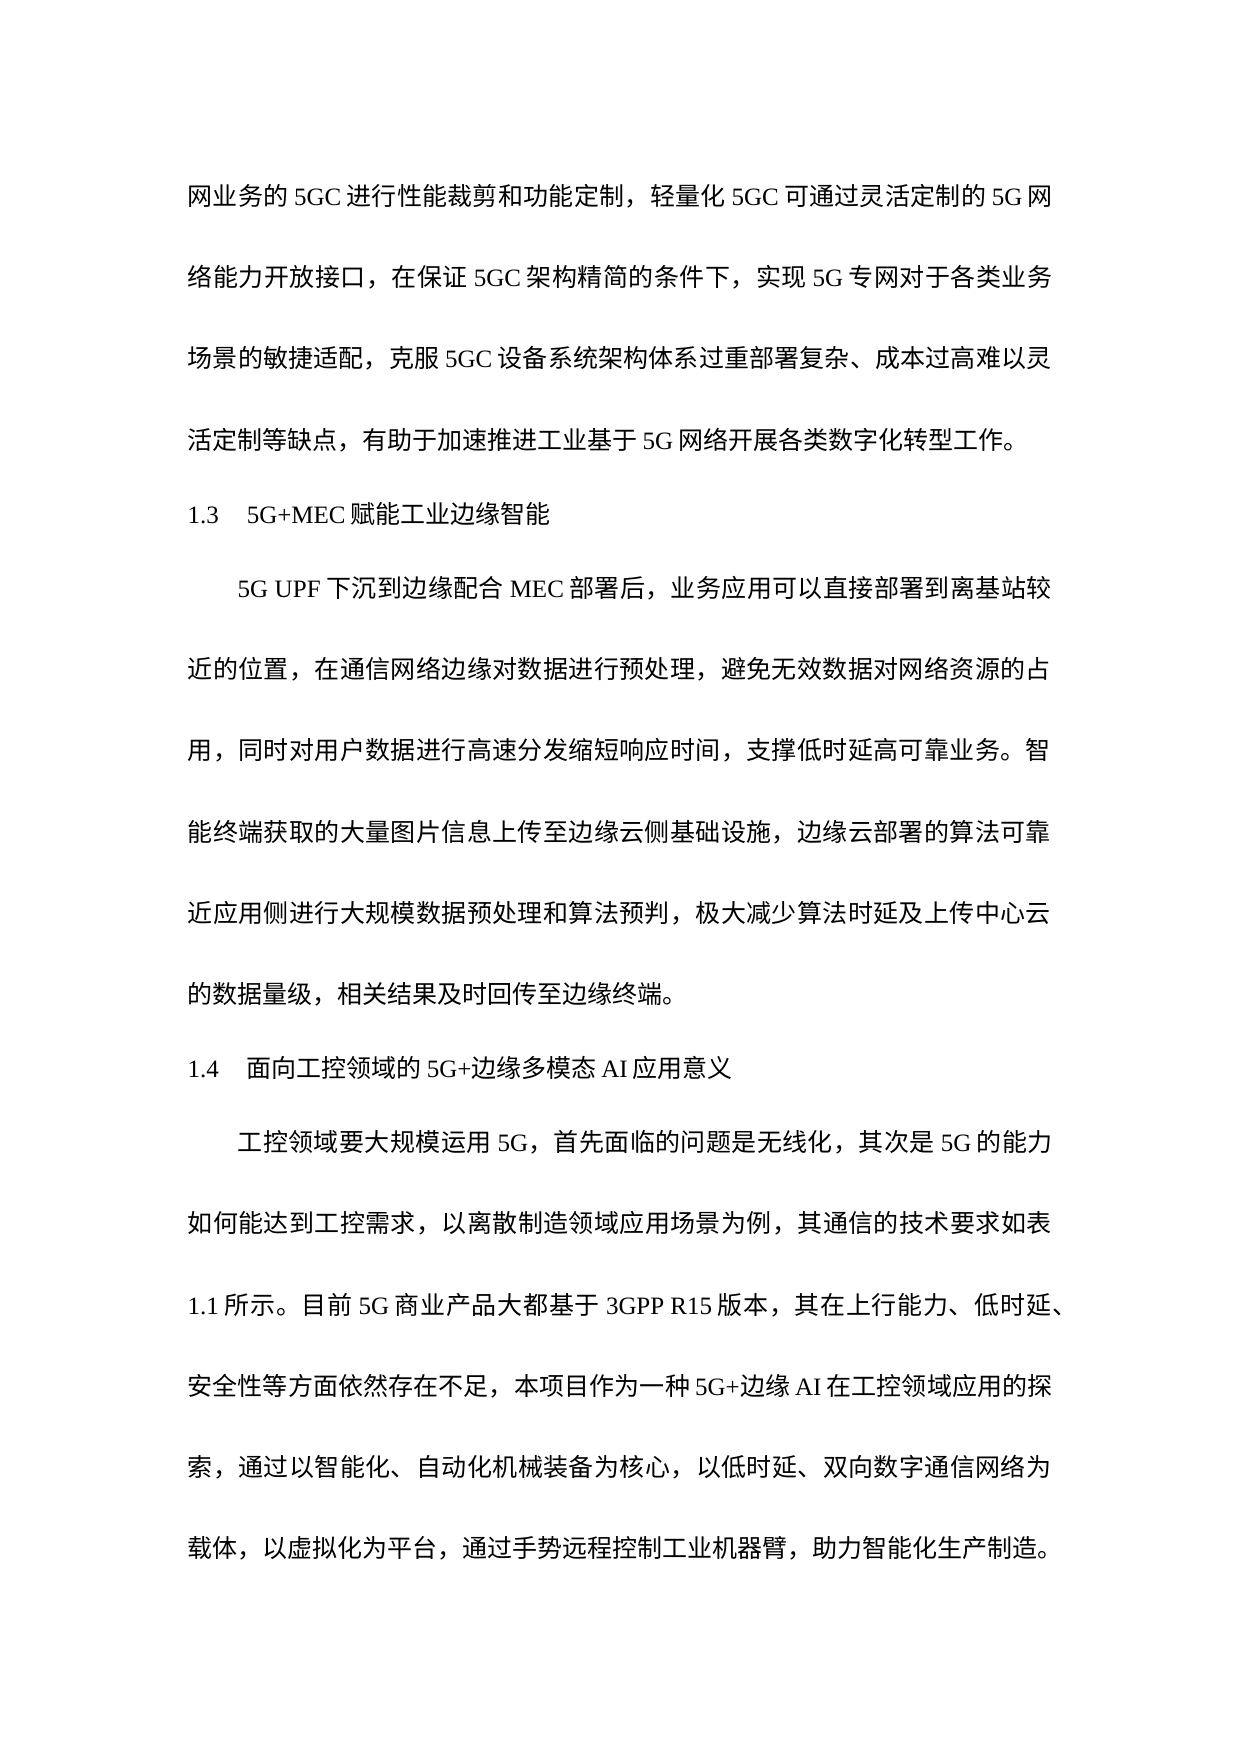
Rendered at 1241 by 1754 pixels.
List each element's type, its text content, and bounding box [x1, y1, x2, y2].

list 5G+MEC赋能工业边缘智能 [187, 480, 1053, 545]
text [187, 162, 1053, 471]
text 工控领域要大规模运用5G，首先面临的问题是无线化，其次是5G的能力如何能达到工控需求，以离散制造领域应用场景为例，其通信的技术要求如表1.1所示。目前5G商业产品大都基于3GPP R15版本，其在上行能力、低时延、安全性等方面依然存在不足，本项目作为一种5G+边缘AI在工控领域应用的探索，通过以智能化、自动化机械装备为核心，以低时延、双向数字通信网络为载体，以虚拟化为平台，通过手势远程控制工业机器臂，助力智能化生产制造。 [187, 1108, 1053, 1579]
text 5G UPF下沉到边缘配合MEC部署后，业务应用可以直接部署到离基站较近的位置，在通信网络边缘对数据进行预处理，避免无效数据对网络资源的占用，同时对用户数据进行高速分发缩短响应时间，支撑低时延高可靠业务。智能终端获取的大量图片信息上传至边缘云侧基础设施，边缘云部署的算法可靠近应用侧进行大规模数据预处理和算法预判，极大减少算法时延及上传中心云的数据量级，相关结果及时回传至边缘终端。 [187, 554, 1053, 1025]
list 面向工控领域的5G+边缘多模态AI应用意义 [187, 1034, 1053, 1099]
